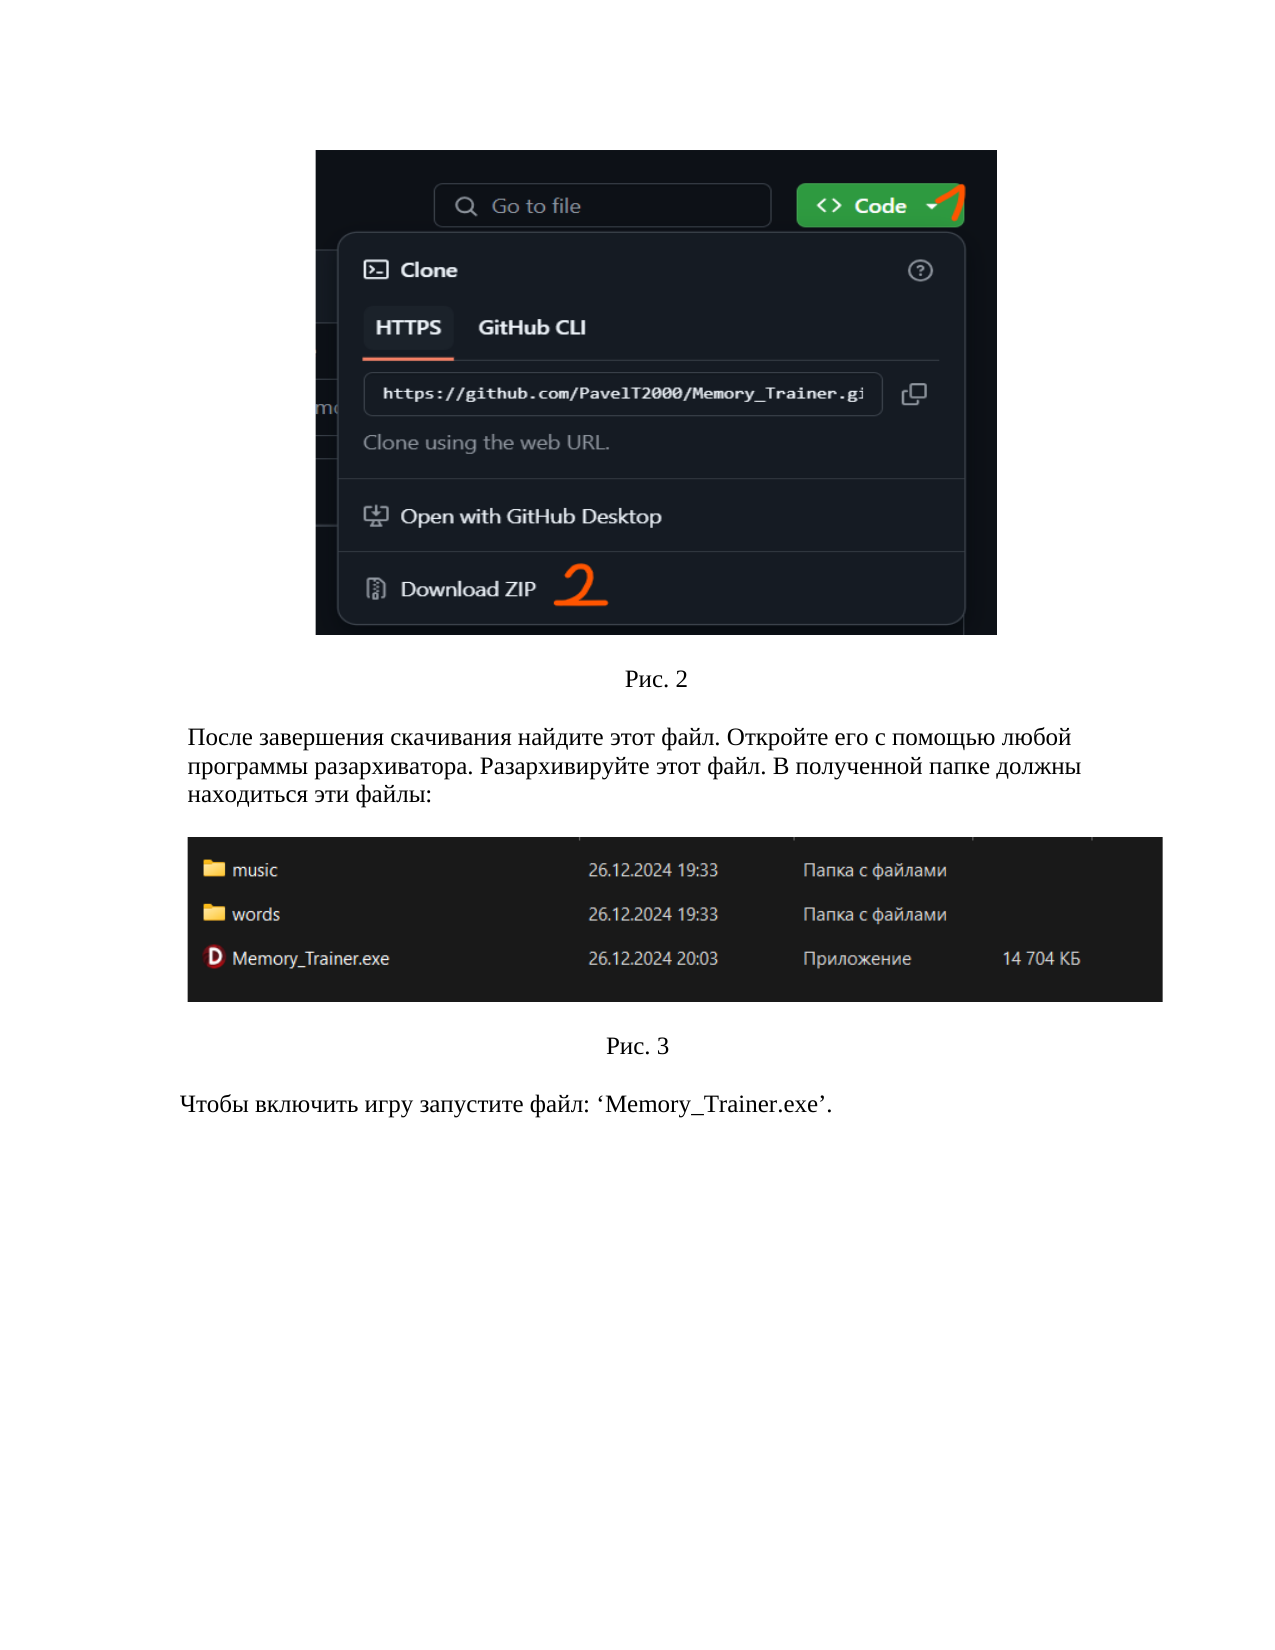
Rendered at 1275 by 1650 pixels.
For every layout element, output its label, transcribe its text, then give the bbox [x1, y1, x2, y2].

text Чтобы включить игру запустите файл: ‘Memory_Trainer.exe’. [179, 1089, 1125, 1118]
text Рис. 2 [187, 664, 1125, 693]
text Рис. 3 [150, 1031, 1125, 1060]
picture [187, 837, 1163, 1002]
picture [315, 150, 997, 635]
text После завершения скачивания найдите этот файл. Откройте его с помощью любой программы разархиватора. Разархивируйте этот файл. В полученной папке должны находиться эти файлы: [187, 722, 1125, 808]
